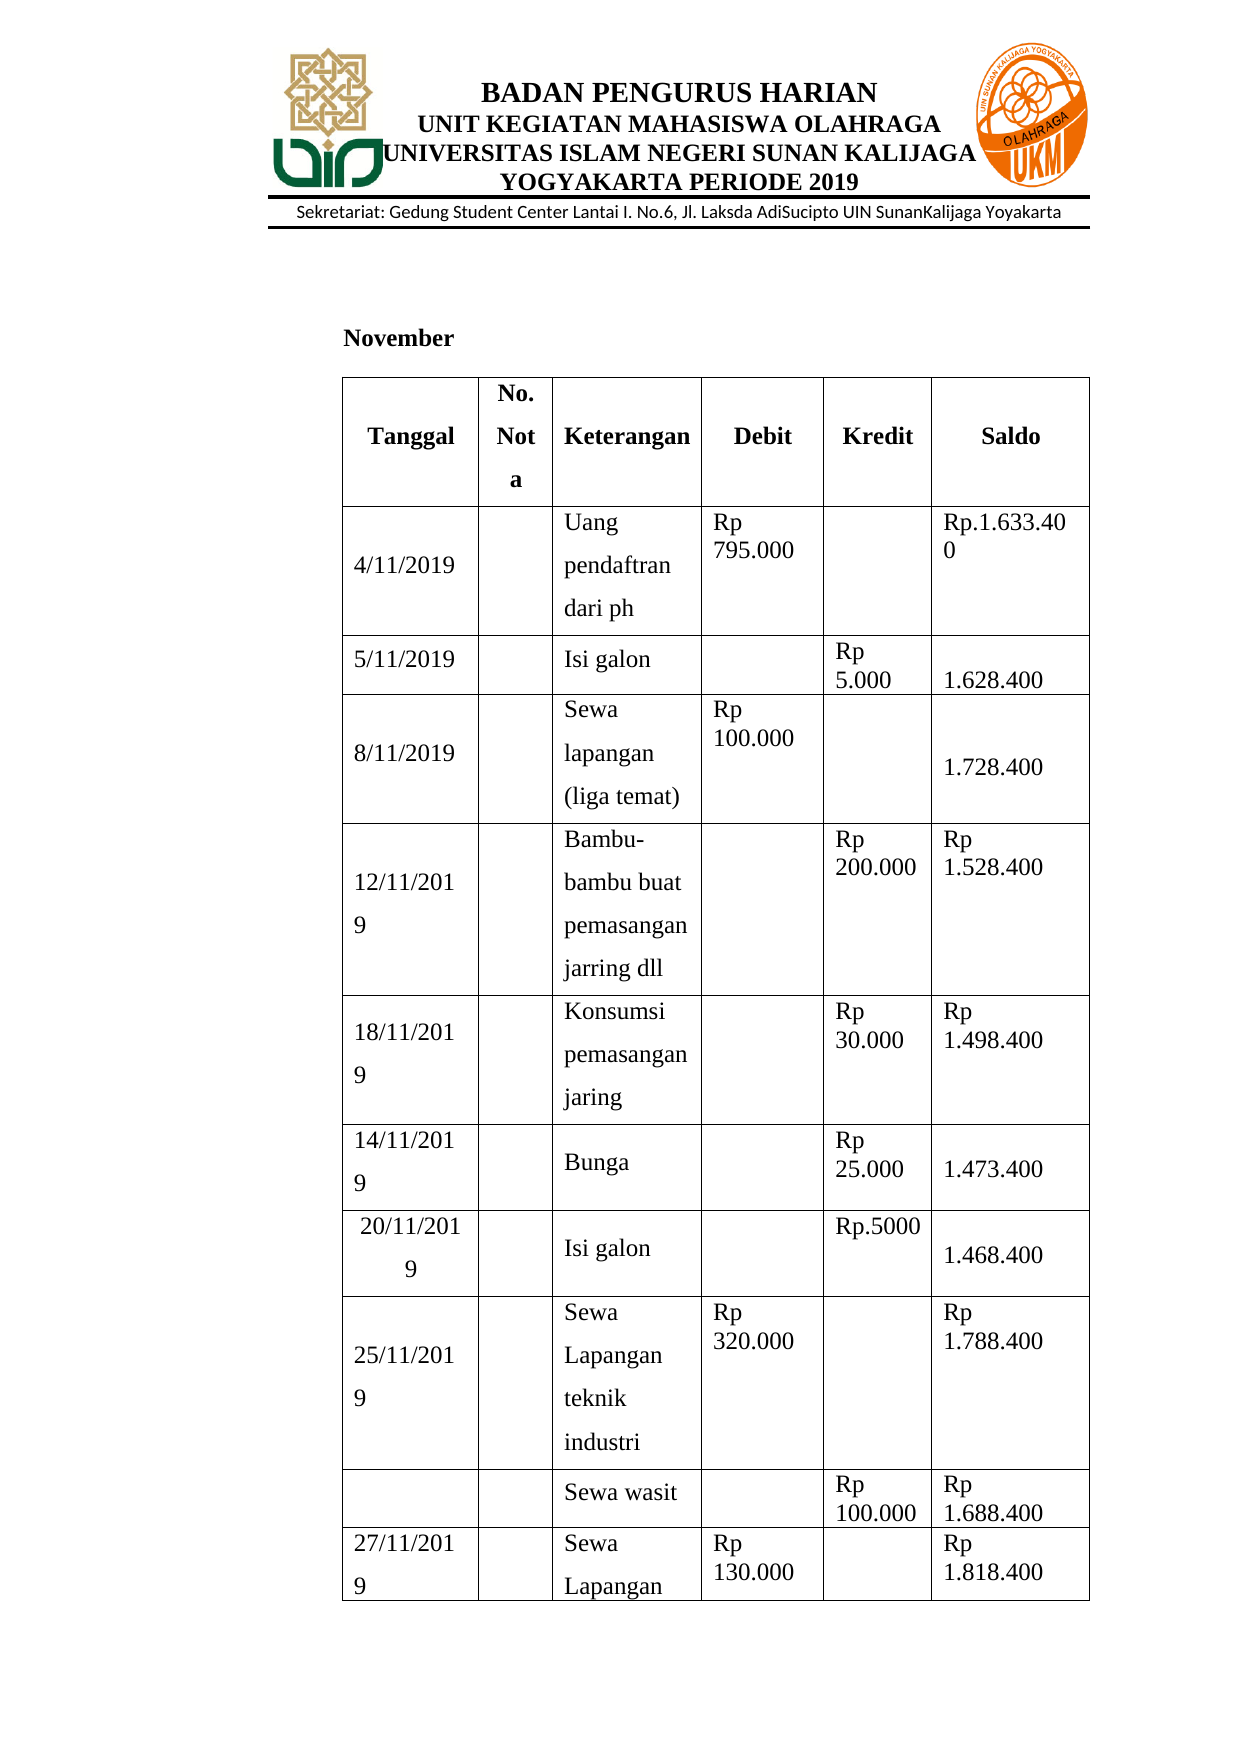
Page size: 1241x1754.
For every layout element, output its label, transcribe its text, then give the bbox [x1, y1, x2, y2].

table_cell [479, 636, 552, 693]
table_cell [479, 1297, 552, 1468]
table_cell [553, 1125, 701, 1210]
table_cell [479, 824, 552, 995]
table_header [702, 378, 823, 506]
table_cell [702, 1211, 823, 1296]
list November [343, 323, 1090, 351]
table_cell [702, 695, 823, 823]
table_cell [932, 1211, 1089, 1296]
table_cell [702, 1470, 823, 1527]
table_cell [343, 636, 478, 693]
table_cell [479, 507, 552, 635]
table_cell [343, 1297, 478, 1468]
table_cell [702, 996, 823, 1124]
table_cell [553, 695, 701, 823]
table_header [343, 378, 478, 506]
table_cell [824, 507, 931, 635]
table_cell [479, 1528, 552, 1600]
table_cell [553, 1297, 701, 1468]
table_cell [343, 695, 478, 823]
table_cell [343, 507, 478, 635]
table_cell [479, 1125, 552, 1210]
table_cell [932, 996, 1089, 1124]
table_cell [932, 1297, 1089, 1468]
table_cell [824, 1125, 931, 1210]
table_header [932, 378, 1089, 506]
picture [272, 47, 384, 188]
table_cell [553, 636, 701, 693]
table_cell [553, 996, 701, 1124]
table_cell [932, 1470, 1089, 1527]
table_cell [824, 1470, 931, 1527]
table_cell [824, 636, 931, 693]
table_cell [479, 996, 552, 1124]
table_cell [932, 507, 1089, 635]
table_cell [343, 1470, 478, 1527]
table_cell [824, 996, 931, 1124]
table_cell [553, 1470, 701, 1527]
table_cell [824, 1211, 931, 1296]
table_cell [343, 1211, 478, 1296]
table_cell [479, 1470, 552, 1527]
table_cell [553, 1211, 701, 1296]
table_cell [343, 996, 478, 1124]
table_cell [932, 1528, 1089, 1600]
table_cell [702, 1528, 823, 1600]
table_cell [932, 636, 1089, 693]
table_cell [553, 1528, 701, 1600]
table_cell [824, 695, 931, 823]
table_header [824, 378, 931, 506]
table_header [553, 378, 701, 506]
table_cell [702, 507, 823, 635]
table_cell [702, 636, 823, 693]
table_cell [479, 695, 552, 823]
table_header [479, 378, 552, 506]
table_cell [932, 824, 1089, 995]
picture [972, 40, 1092, 189]
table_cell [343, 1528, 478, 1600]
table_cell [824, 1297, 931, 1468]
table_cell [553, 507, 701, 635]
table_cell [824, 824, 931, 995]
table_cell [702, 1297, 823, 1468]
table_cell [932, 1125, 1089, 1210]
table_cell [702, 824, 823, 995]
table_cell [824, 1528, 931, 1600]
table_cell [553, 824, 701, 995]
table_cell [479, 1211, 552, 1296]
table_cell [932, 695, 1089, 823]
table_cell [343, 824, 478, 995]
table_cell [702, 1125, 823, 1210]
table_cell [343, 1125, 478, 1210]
